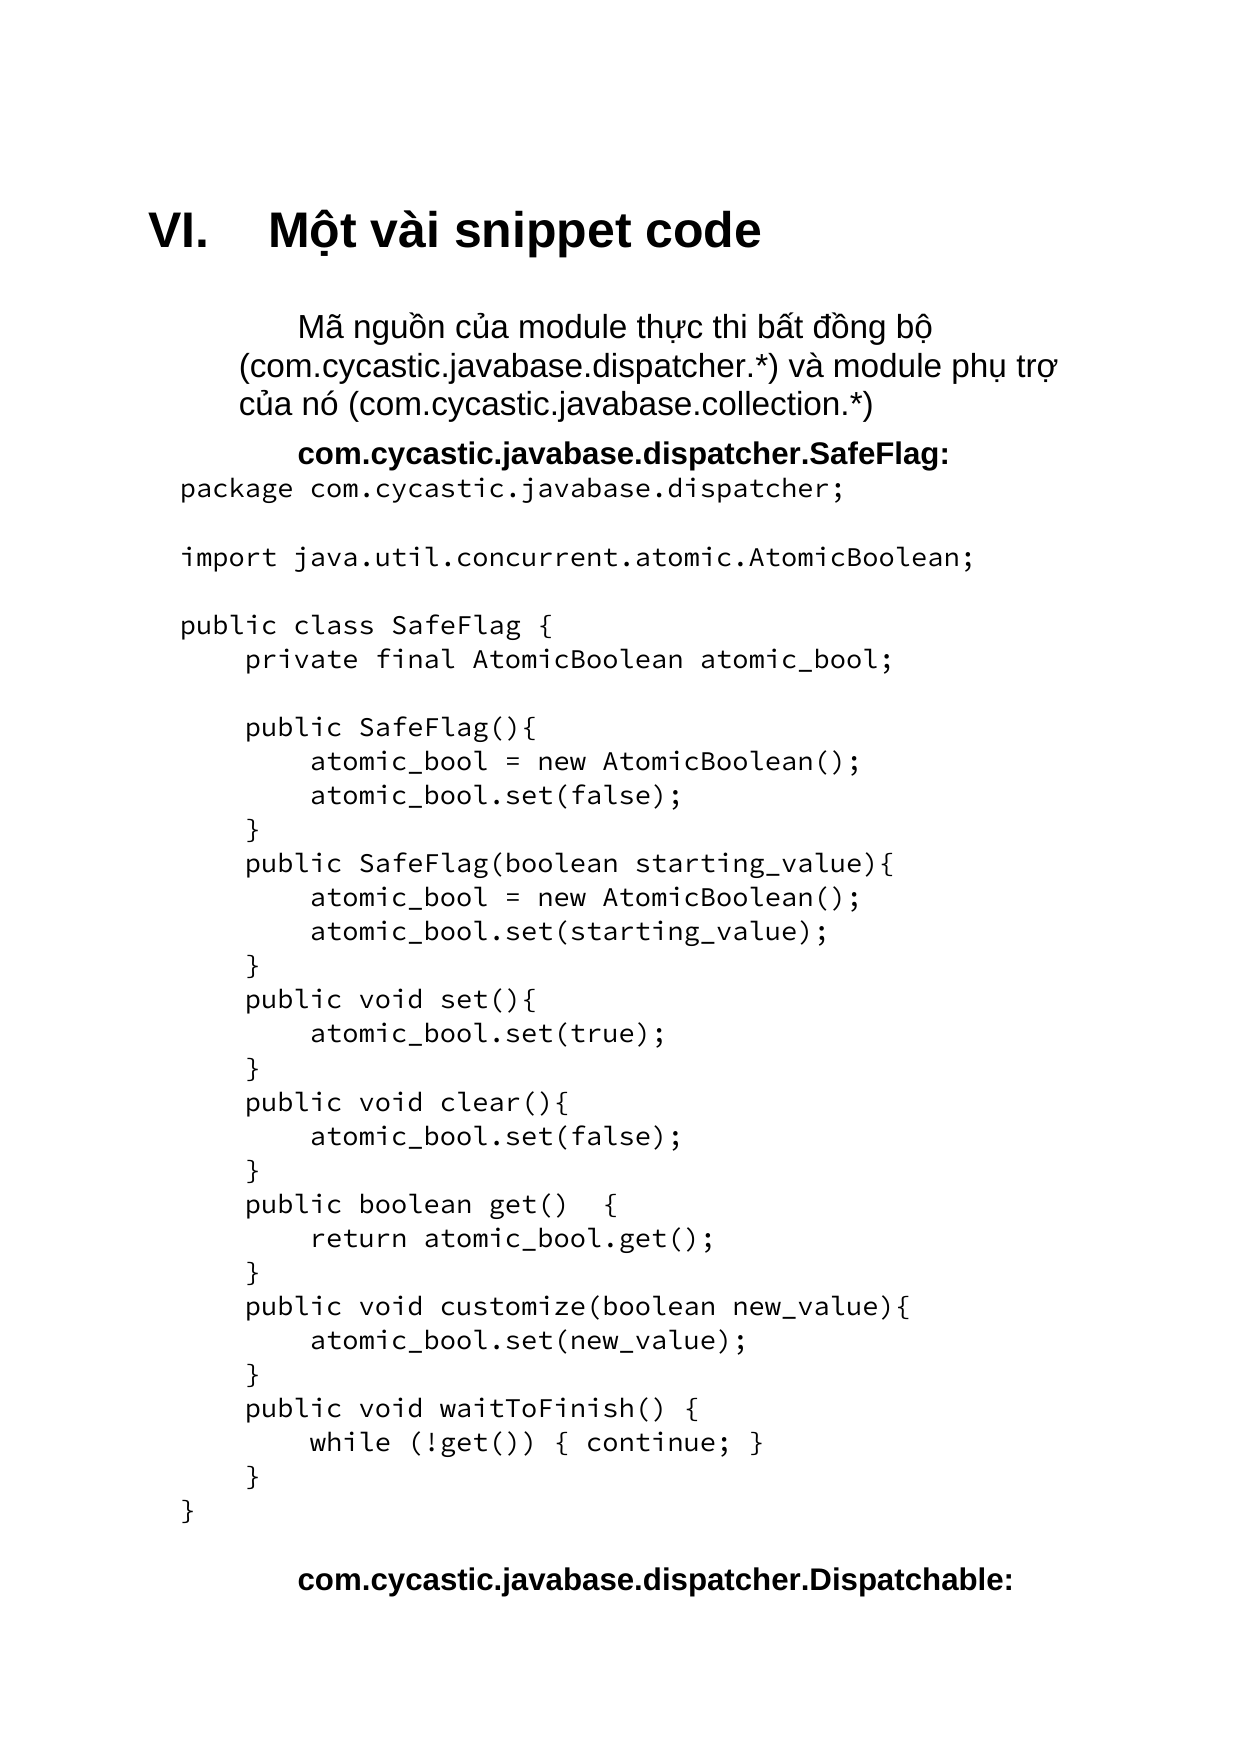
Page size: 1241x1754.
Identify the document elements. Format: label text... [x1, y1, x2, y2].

text public void customize(boolean new_value){ [179, 1289, 1090, 1323]
text } [179, 812, 1090, 846]
text public void set(){ [179, 982, 1090, 1016]
text } [179, 1255, 1090, 1289]
text com.cycastic.javabase.dispatcher.Dispatchable: [238, 1561, 1090, 1597]
text public class SafeFlag { [179, 607, 1090, 642]
text } [179, 1357, 1090, 1391]
text public void clear(){ [179, 1084, 1090, 1118]
text atomic_bool.set(new_value); [179, 1323, 1090, 1357]
subtitle Mã nguồn của module thực thi bất đồng bộ (com.cycastic.javabase.dispatcher.*) và module phụ trợ của nó (com.cycastic.javabase.collection.*) [238, 307, 1090, 423]
text } [179, 1493, 1090, 1527]
subtitle Một vài snippet code [209, 200, 1090, 257]
text } [179, 948, 1090, 982]
text private final AtomicBoolean atomic_bool; [179, 642, 1090, 676]
text } [179, 1152, 1090, 1187]
text atomic_bool.set(false); [179, 1118, 1090, 1152]
text return atomic_bool.get(); [179, 1221, 1090, 1255]
text public void waitToFinish() { [179, 1391, 1090, 1425]
text atomic_bool = new AtomicBoolean(); [179, 880, 1090, 914]
text } [179, 1459, 1090, 1493]
text atomic_bool.set(starting_value); [179, 914, 1090, 948]
text public SafeFlag(boolean starting_value){ [179, 846, 1090, 880]
text com.cycastic.javabase.dispatcher.SafeFlag: [238, 435, 1090, 471]
text atomic_bool.set(true); [179, 1016, 1090, 1050]
text public SafeFlag(){ [179, 710, 1090, 744]
text while (!get()) { continue; } [179, 1425, 1090, 1459]
text atomic_bool = new AtomicBoolean(); [179, 744, 1090, 778]
text atomic_bool.set(false); [179, 778, 1090, 812]
text package com.cycastic.javabase.dispatcher; [179, 471, 1090, 505]
text import java.util.concurrent.atomic.AtomicBoolean; [179, 539, 1090, 573]
text } [179, 1050, 1090, 1084]
text public boolean get() { [179, 1187, 1090, 1221]
